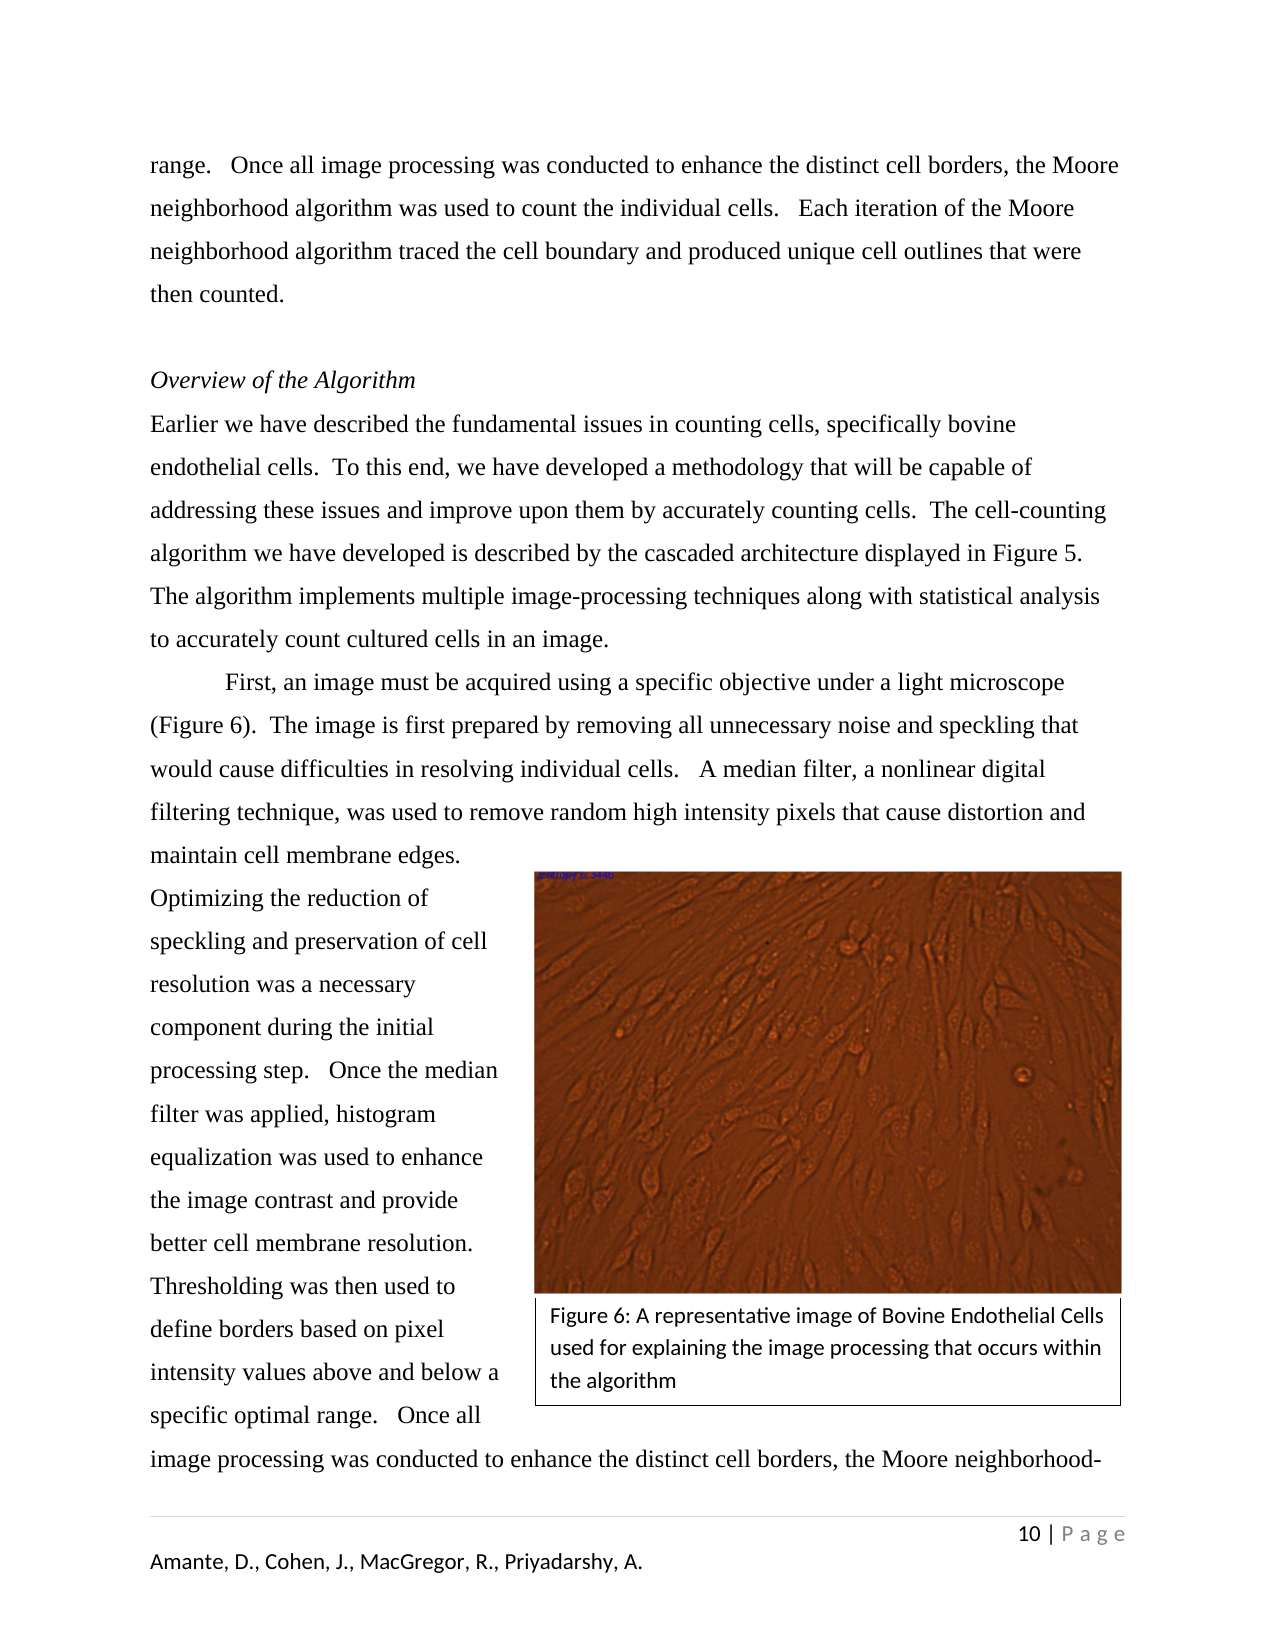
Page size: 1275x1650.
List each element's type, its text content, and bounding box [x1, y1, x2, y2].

picture [529, 864, 1129, 1298]
text Overview of the Algorithm [150, 366, 1125, 394]
text Earlier we have described the fundamental issues in counting cells, specifically bovine endothelial cells. To this end, we have developed a methodology that will be capable of addressing these issues and improve upon them by accurately counting cells. The cell-counting algorithm we have developed is described by the cascaded architecture displayed in Figure 5. The algorithm implements multiple image-processing techniques along with statistical analysis to accurately count cultured cells in an image. [150, 409, 1125, 653]
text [150, 150, 1125, 308]
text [150, 667, 1125, 1472]
